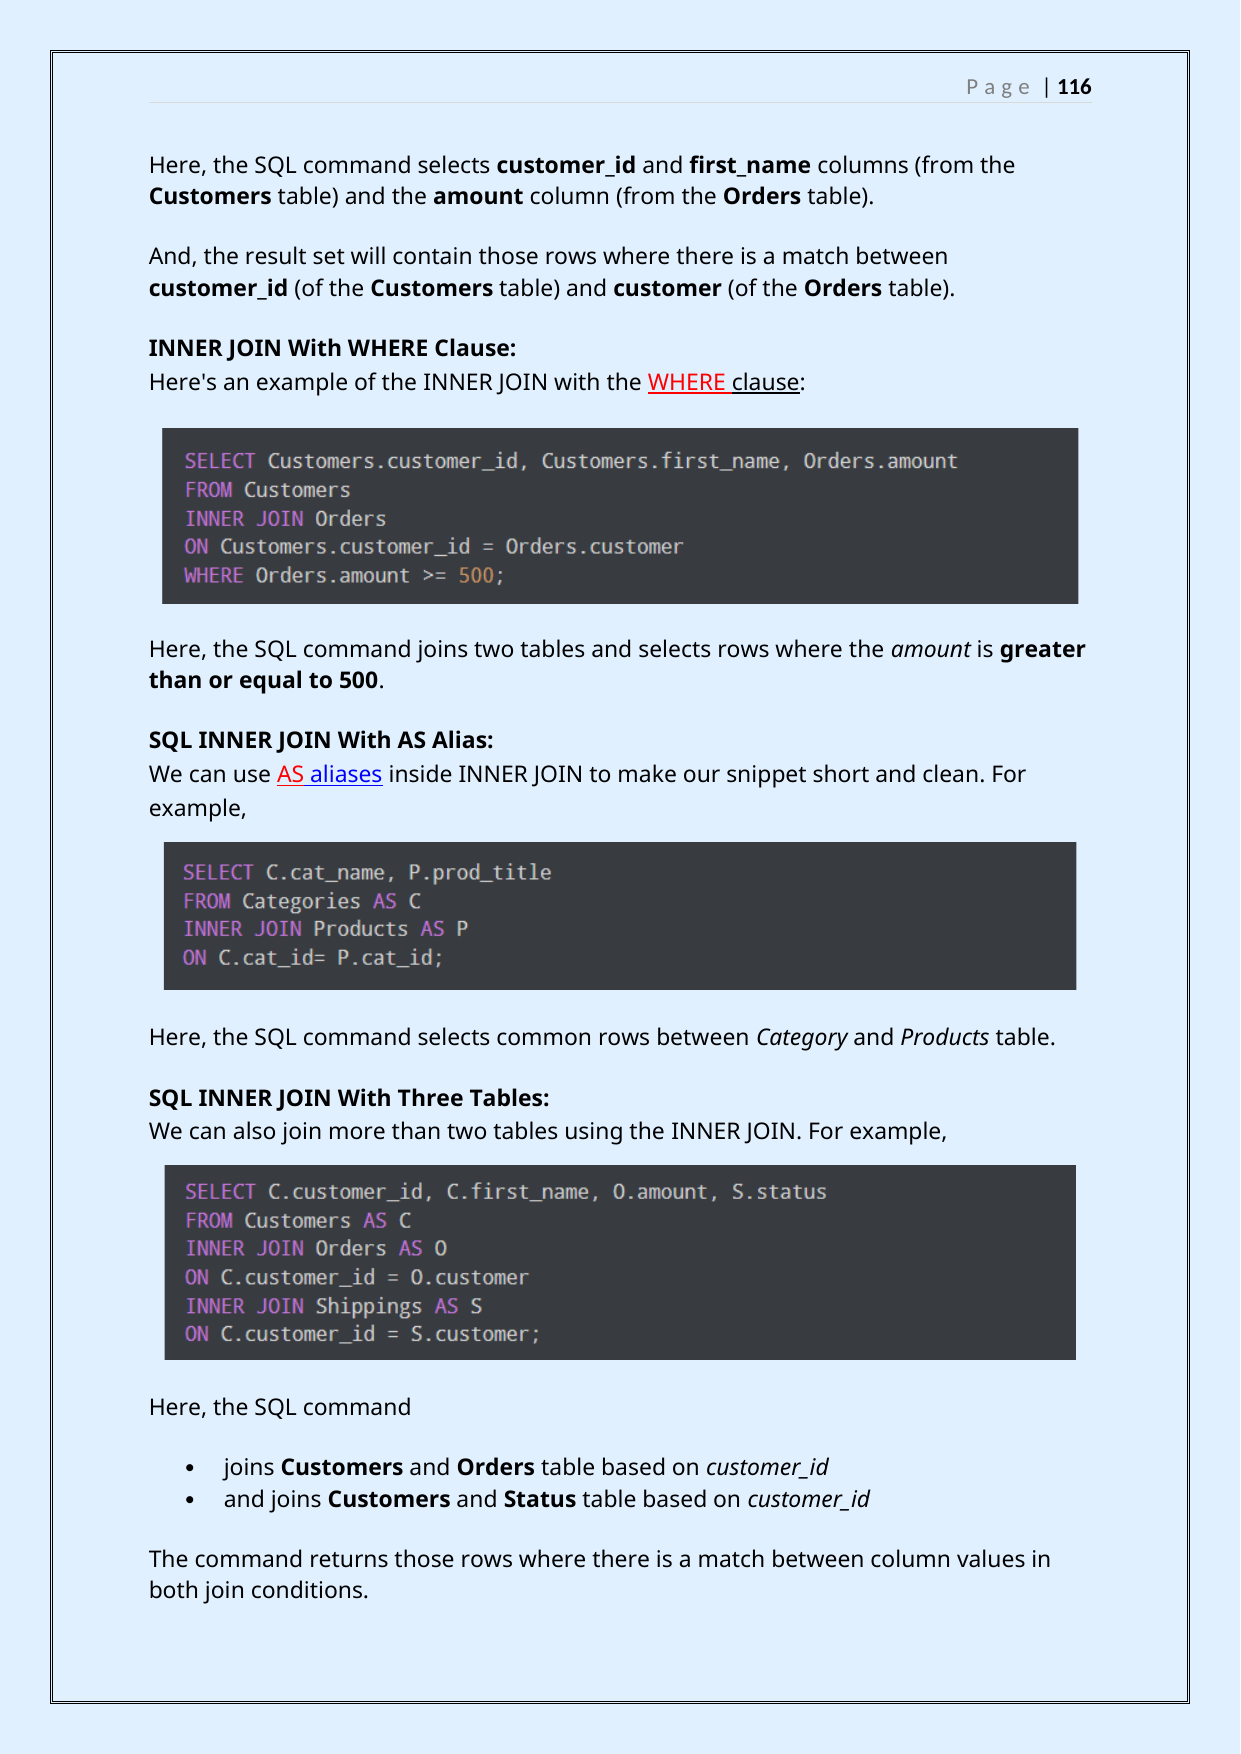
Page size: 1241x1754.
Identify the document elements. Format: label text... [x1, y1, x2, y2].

subtitle INNER JOIN With WHERE Clause: [148, 332, 1092, 363]
text Here, the SQL command selects common rows between Category and Products table. [148, 1021, 1092, 1052]
picture [163, 842, 1077, 990]
text Here's an example of the INNER JOIN with the WHERE clause: [148, 366, 1092, 397]
text We can use AS aliases inside INNER JOIN to make our snippet short and clean. For example, [148, 758, 1092, 823]
picture [164, 1165, 1076, 1360]
list and joins Customers and Status table based on customer_id [186, 1482, 1092, 1514]
text We can also join more than two tables using the INNER JOIN. For example, [148, 1115, 1092, 1147]
subtitle SQL INNER JOIN With AS Alias: [148, 724, 1092, 756]
text Here, the SQL command selects customer_id and first_name columns (from the Customers table) and the amount column (from the Orders table). [148, 148, 1092, 211]
text Here, the SQL command joins two tables and selects rows where the amount is greater than or equal to 500. [148, 633, 1092, 695]
picture [162, 428, 1079, 604]
subtitle SQL INNER JOIN With Three Tables: [148, 1082, 1092, 1113]
list joins Customers and Orders table based on customer_id [186, 1451, 1092, 1482]
text And, the result set will contain those rows where there is a match between customer_id (of the Customers table) and customer (of the Orders table). [148, 240, 1092, 303]
text The command returns those rows where there is a match between column values in both join conditions. [148, 1543, 1092, 1605]
text Here, the SQL command [148, 1391, 1092, 1422]
